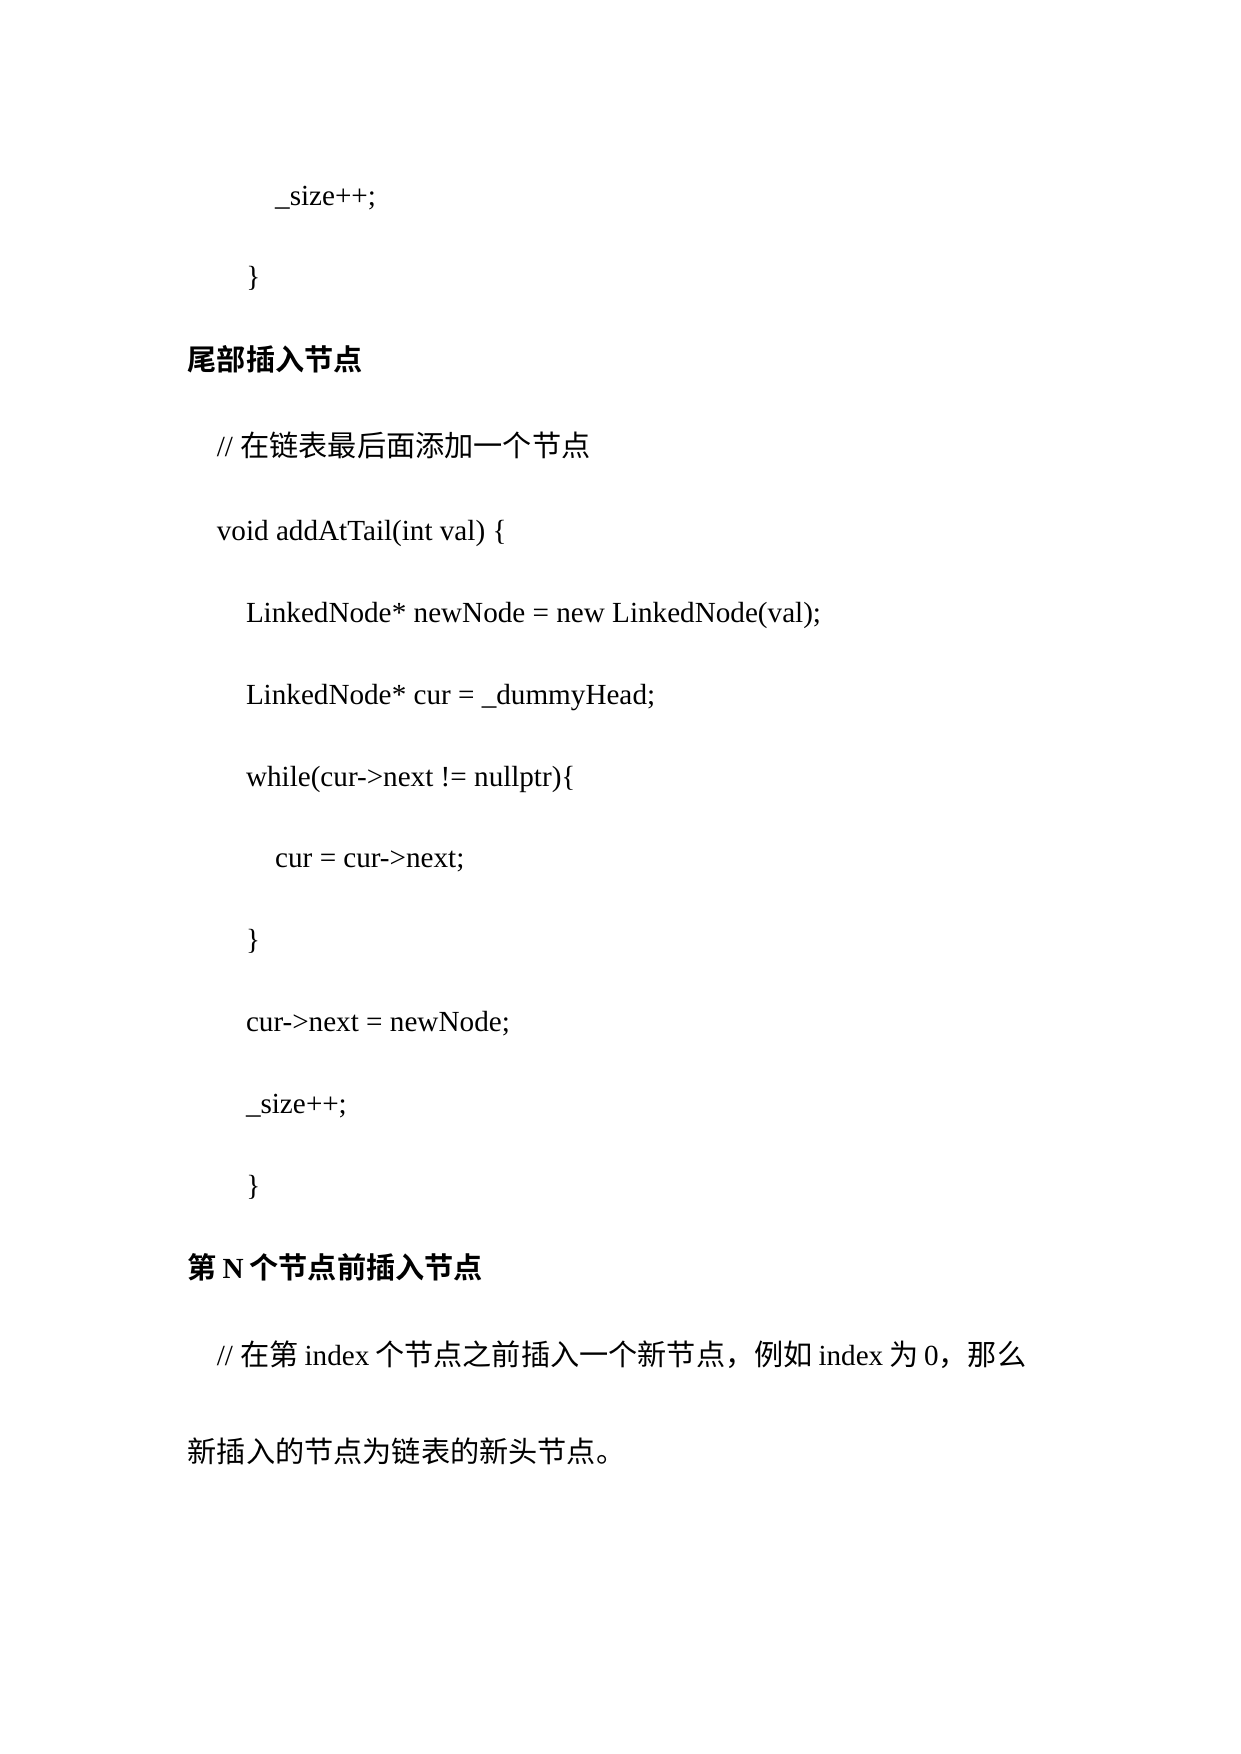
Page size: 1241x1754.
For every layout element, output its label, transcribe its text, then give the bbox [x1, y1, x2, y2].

text void addAtTail(int val) { [187, 498, 1053, 563]
text cur->next = newNode; [187, 988, 1053, 1053]
text while(cur->next != nullptr){ [187, 743, 1053, 808]
text } [187, 907, 1053, 972]
subtitle 第N个节点前插入节点 [187, 1234, 1053, 1299]
text _size++; [187, 1070, 1053, 1135]
text } [187, 244, 1053, 309]
text LinkedNode* cur = _dummyHead; [187, 661, 1053, 726]
text _size++; [216, 162, 1053, 227]
text cur = cur->next; [187, 825, 1053, 890]
text LinkedNode* newNode = new LinkedNode(val); [187, 579, 1053, 644]
text } [187, 1152, 1053, 1217]
text // 在链表最后面添加一个节点 [187, 412, 1053, 477]
text // 在第index个节点之前插入一个新节点，例如index为0，那么新插入的节点为链表的新头节点。 [187, 1320, 1053, 1482]
subtitle 尾部插入节点 [187, 326, 1053, 391]
